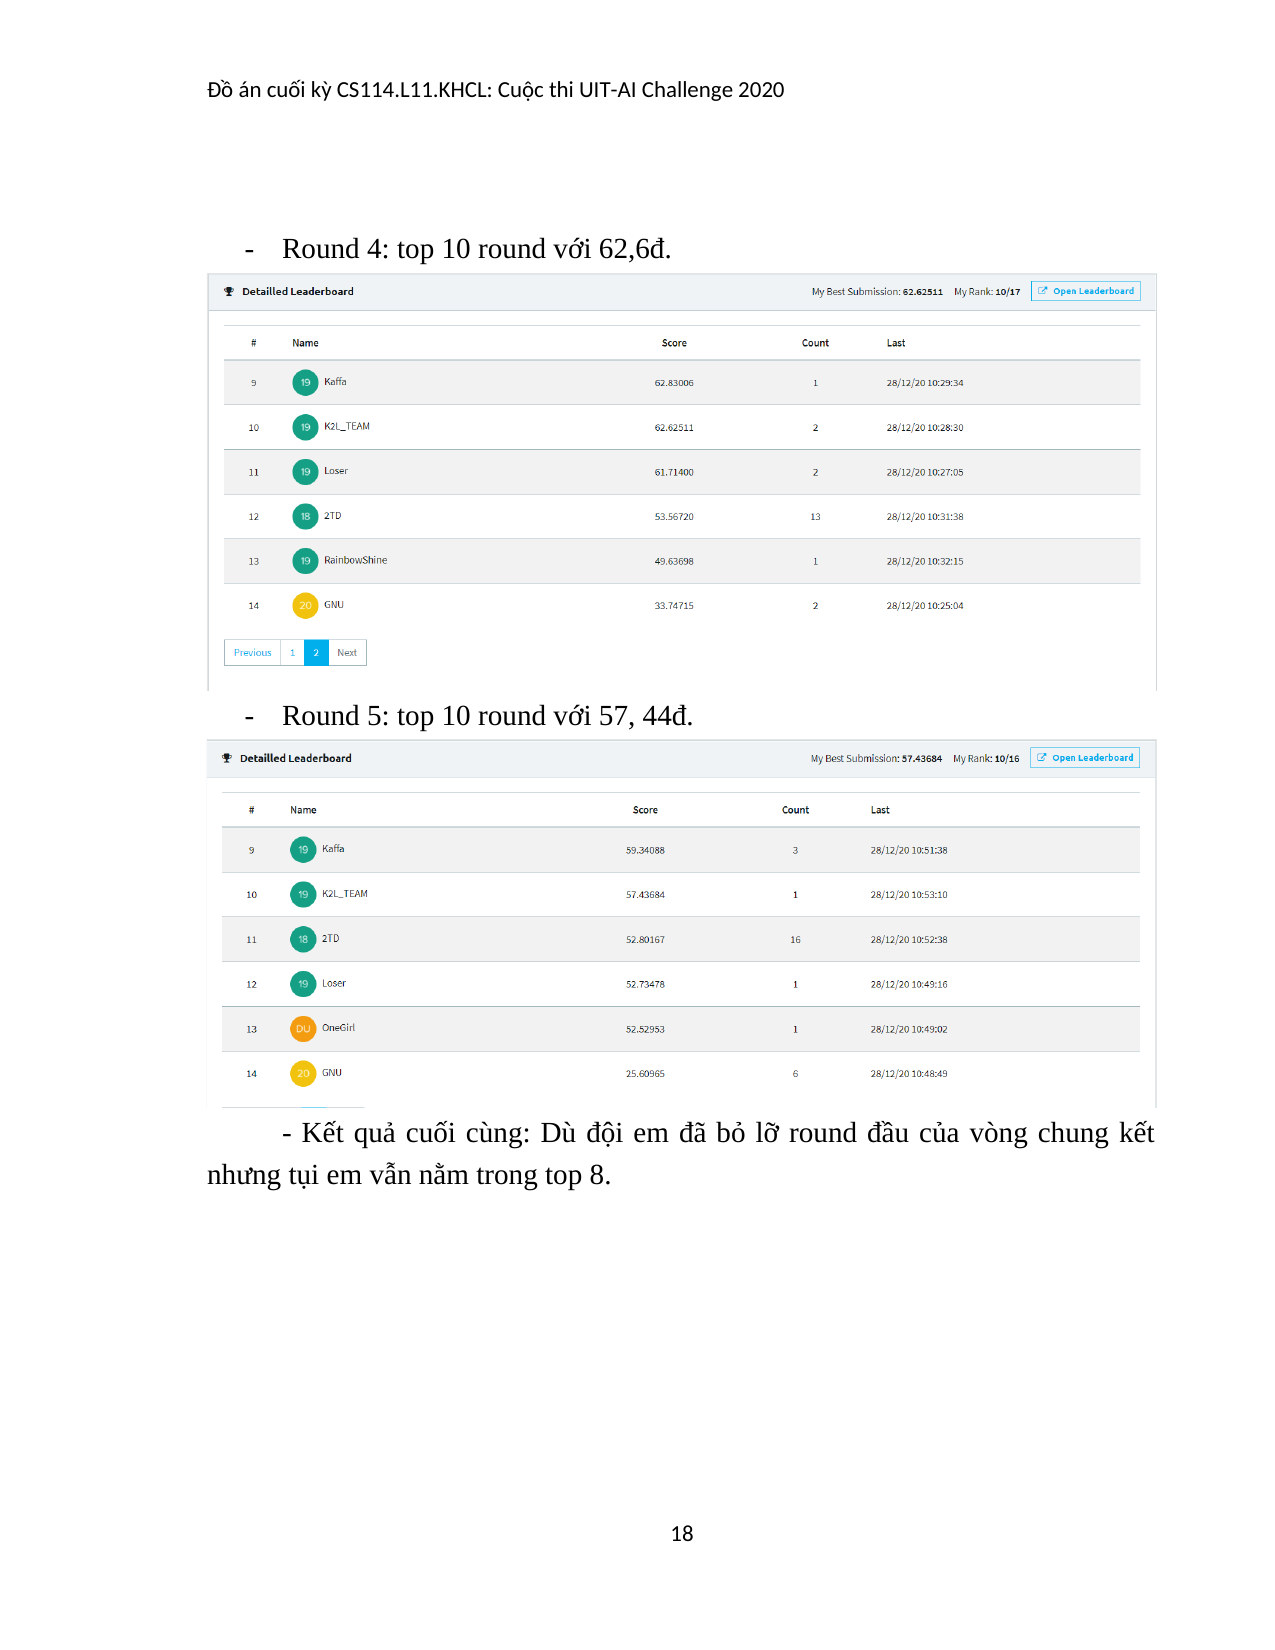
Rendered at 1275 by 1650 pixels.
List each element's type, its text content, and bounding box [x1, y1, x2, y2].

picture [206, 273, 1157, 691]
list Round 5: top 10 round với 57, 44đ. [244, 698, 1157, 731]
list Round 4: top 10 round với 62,6đ. [244, 231, 1157, 265]
text - Kết quả cuối cùng: Dù đội em đã bỏ lỡ round đầu của vòng chung kết nhưng tụi em vẫn nằm trong top 8. [207, 1108, 1157, 1191]
picture [206, 739, 1157, 1108]
